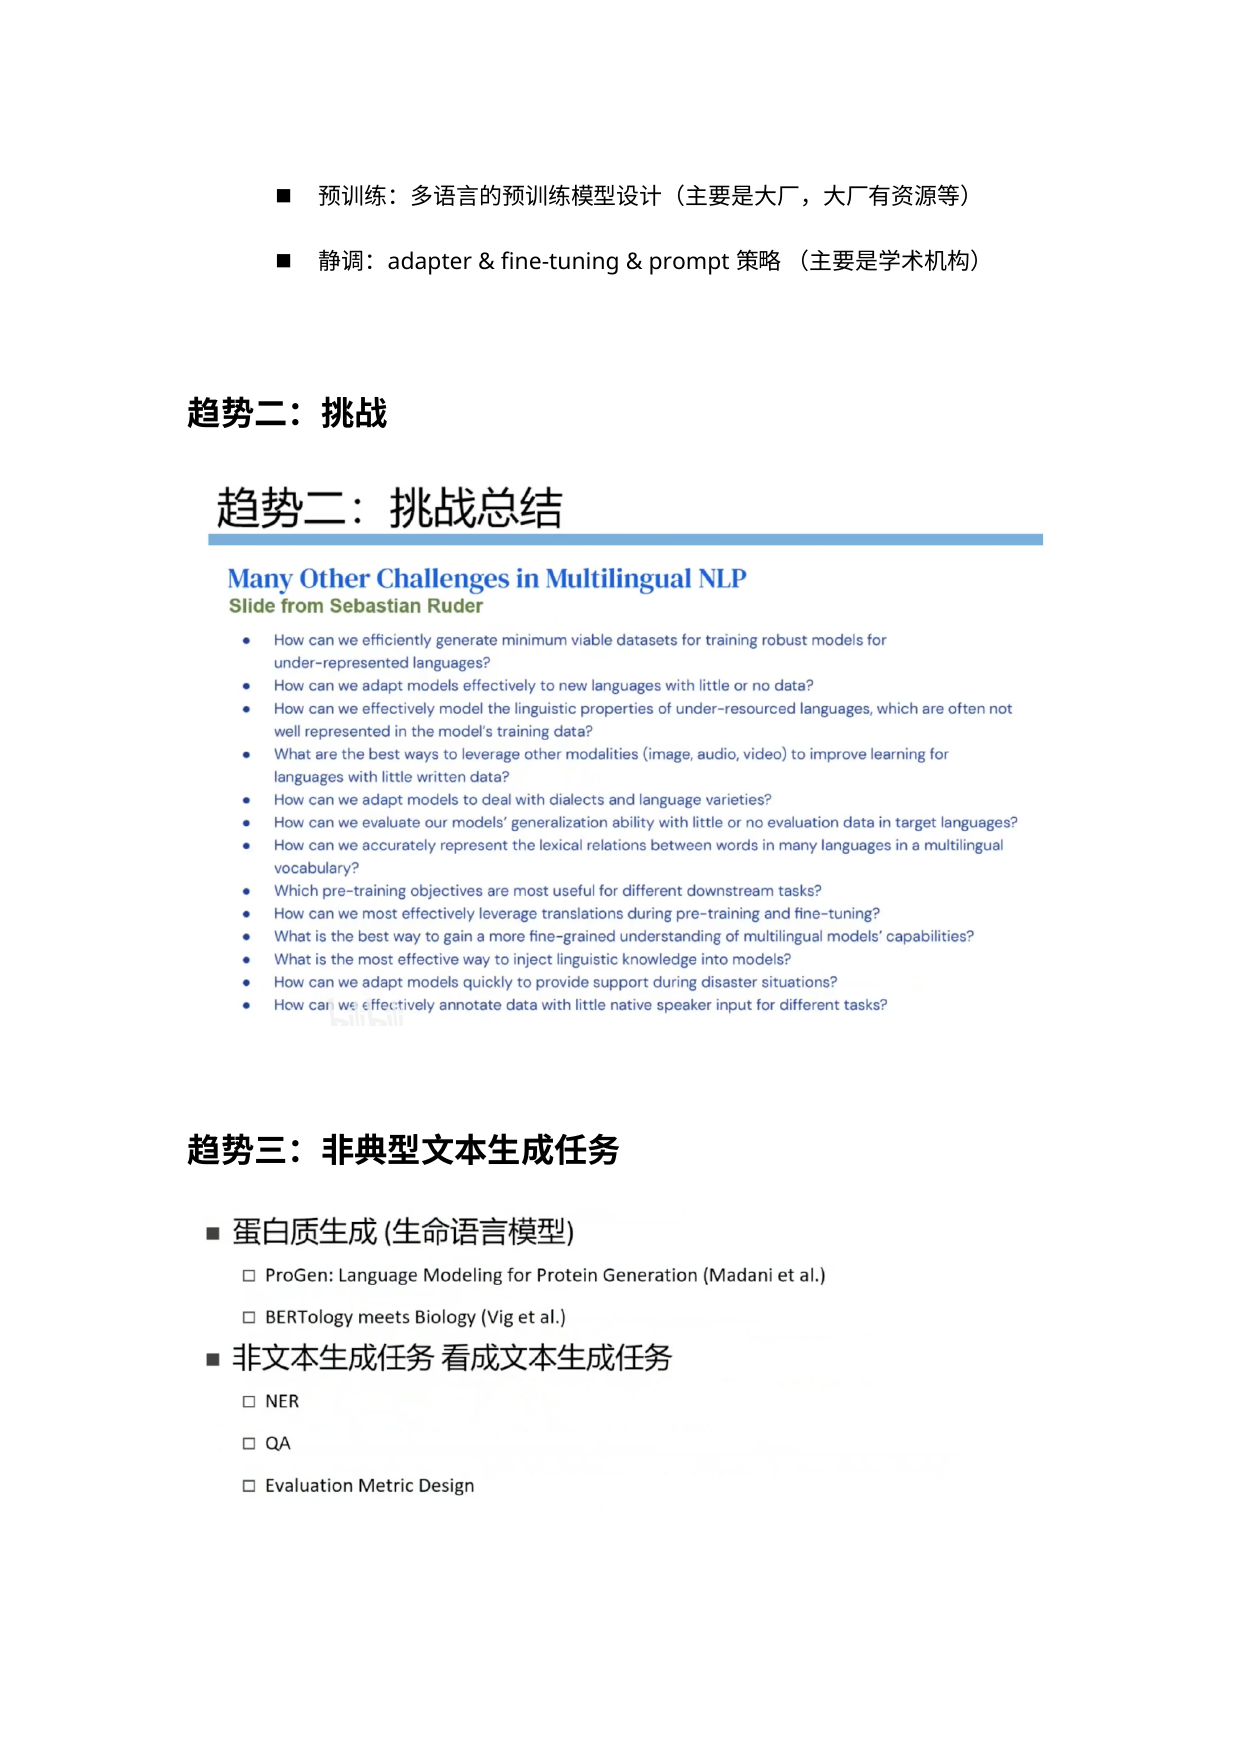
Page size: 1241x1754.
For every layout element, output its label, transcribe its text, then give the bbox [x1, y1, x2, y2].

text 趋势三：非典型文本生成任务 [187, 1115, 1053, 1180]
text 趋势二：挑战 [187, 379, 1053, 444]
list 静调：adapter & fine-tuning & prompt 策略 （主要是学术机构） [275, 227, 1053, 292]
picture [187, 470, 1044, 1026]
picture [187, 1207, 1044, 1509]
list 预训练：多语言的预训练模型设计（主要是大厂，大厂有资源等） [275, 162, 1053, 227]
